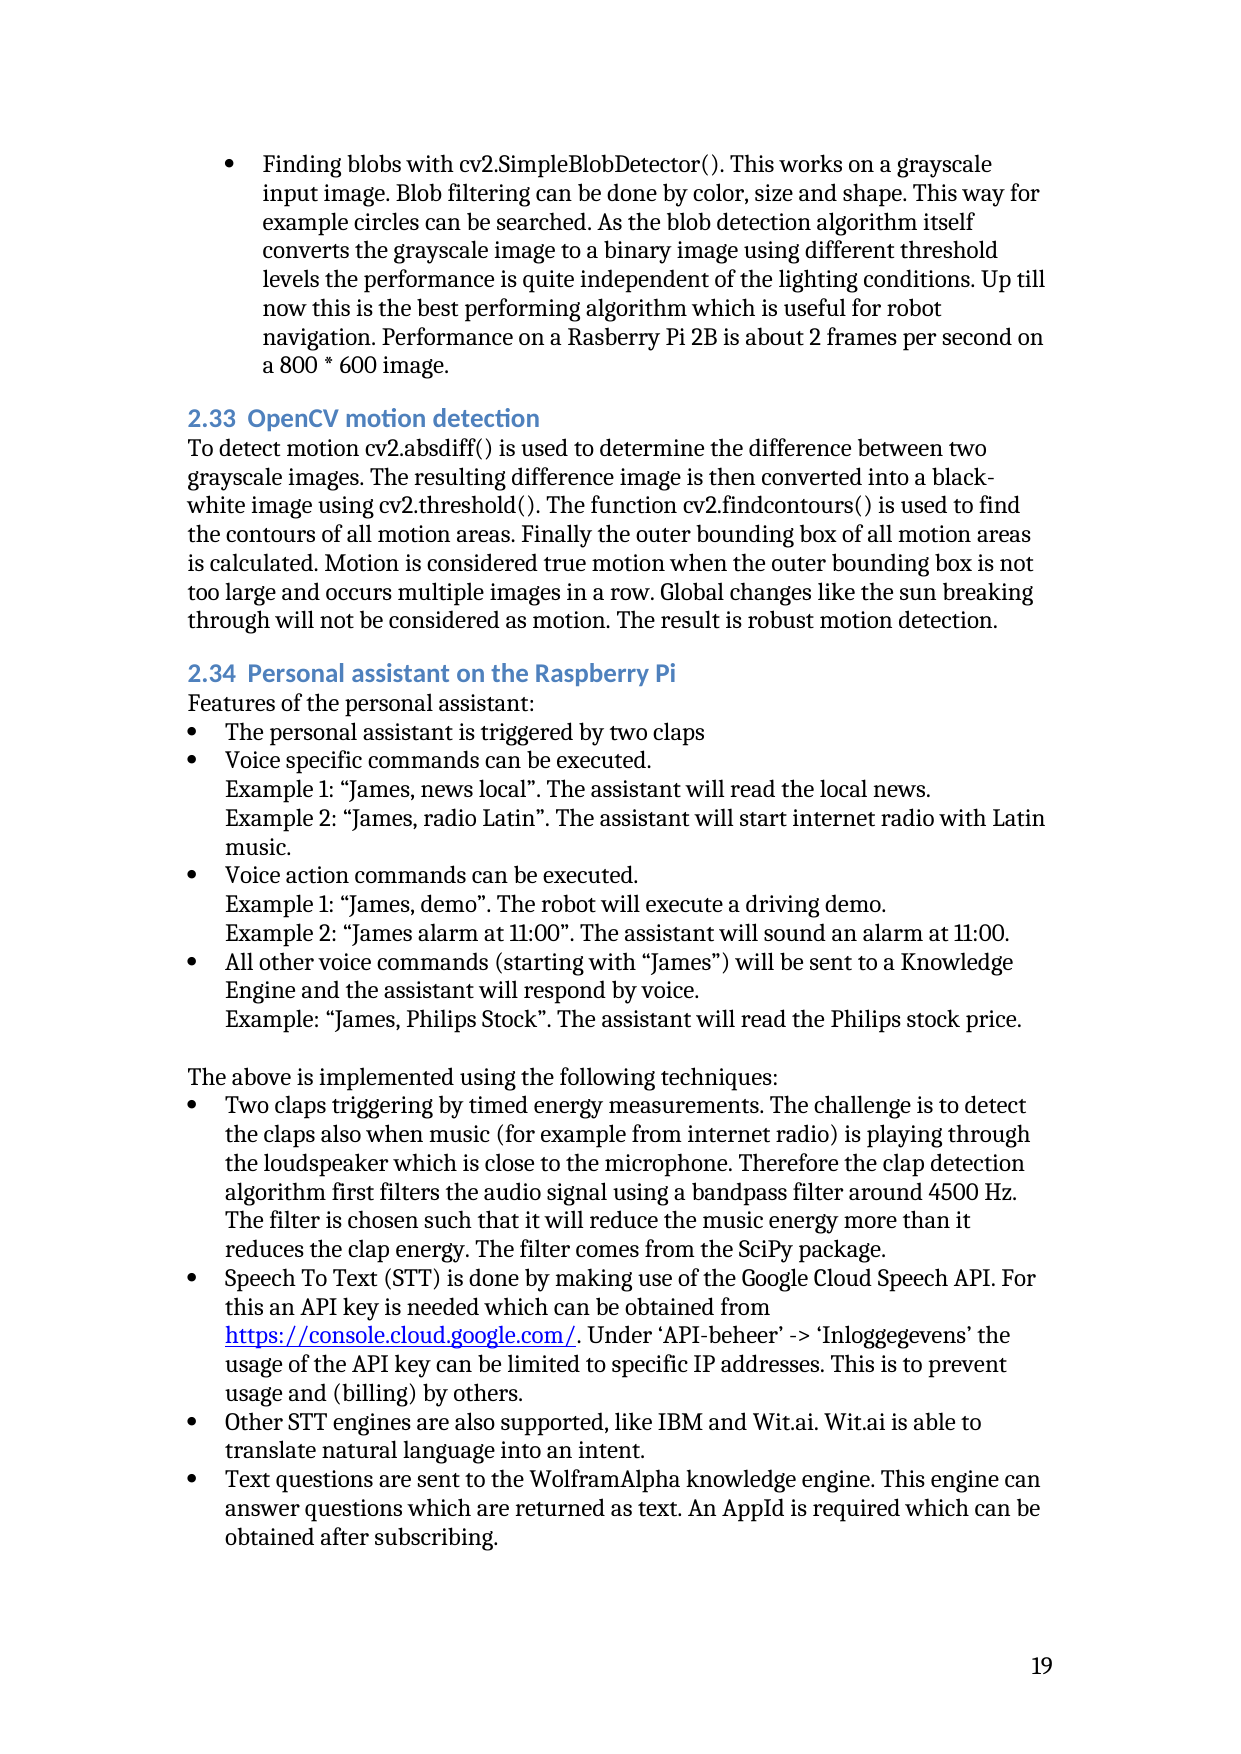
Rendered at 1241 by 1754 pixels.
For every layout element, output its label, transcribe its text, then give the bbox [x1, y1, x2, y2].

list All other voice commands (starting with “James”) will be sent to a Knowledge Engine and the assistant will respond by voice. Example: “James, Philips Stock”. The assistant will read the Philips stock price. [187, 948, 1053, 1034]
list Voice specific commands can be executed. Example 1: “James, news local”. The assistant will read the local news. Example 2: “James, radio Latin”. The assistant will start internet radio with Latin music. [187, 746, 1053, 861]
text The above is implemented using the following techniques: [187, 1063, 1053, 1091]
list Voice action commands can be executed. Example 1: “James, demo”. The robot will execute a driving demo. Example 2: “James alarm at 11:00”. The assistant will sound an alarm at 11:00. [187, 861, 1053, 948]
list Two claps triggering by timed energy measurements. The challenge is to detect the claps also when music (for example from internet radio) is playing through the loudspeaker which is close to the microphone. Therefore the clap detection algorithm first filters the audio signal using a bandpass filter around 4500 Hz. The filter is chosen such that it will reduce the music energy more than it reduces the clap energy. The filter comes from the SciPy package. [187, 1091, 1053, 1264]
list Text questions are sent to the WolframAlpha knowledge engine. This engine can answer questions which are returned as text. An AppId is required which can be obtained after subscribing. [187, 1465, 1053, 1551]
subtitle Personal assistant on the Raspberry Pi [187, 656, 1053, 689]
subtitle OpenCV motion detection [187, 401, 1053, 434]
list Other STT engines are also supported, like IBM and Wit.ai. Wit.ai is able to translate natural language into an intent. [187, 1408, 1053, 1465]
text To detect motion cv2.absdiff() is used to determine the difference between two grayscale images. The resulting difference image is then converted into a black-white image using cv2.threshold(). The function cv2.findcontours() is used to find the contours of all motion areas. Finally the outer bounding box of all motion areas is calculated. Motion is considered true motion when the outer bounding box is not too large and occurs multiple images in a row. Global changes like the sun breaking through will not be considered as motion. The result is robust motion detection. [187, 434, 1053, 635]
list The personal assistant is triggered by two claps [187, 718, 1053, 746]
text Features of the personal assistant: [187, 689, 1053, 718]
list Speech To Text (STT) is done by making use of the Google Cloud Speech API. For this an API key is needed which can be obtained from https://console.cloud.google.com/. Under ‘API-beheer’ -> ‘Inloggegevens’ the usage of the API key can be limited to specific IP addresses. This is to prevent usage and (billing) by others. [187, 1264, 1053, 1408]
list Finding blobs with cv2.SimpleBlobDetector(). This works on a grayscale input image. Blob filtering can be done by color, size and shape. This way for example circles can be searched. As the blob detection algorithm itself converts the grayscale image to a binary image using different threshold levels the performance is quite independent of the lighting conditions. Up till now this is the best performing algorithm which is useful for robot navigation. Performance on a Rasberry Pi 2B is about 2 frames per second on a 800 * 600 image. [225, 150, 1053, 380]
